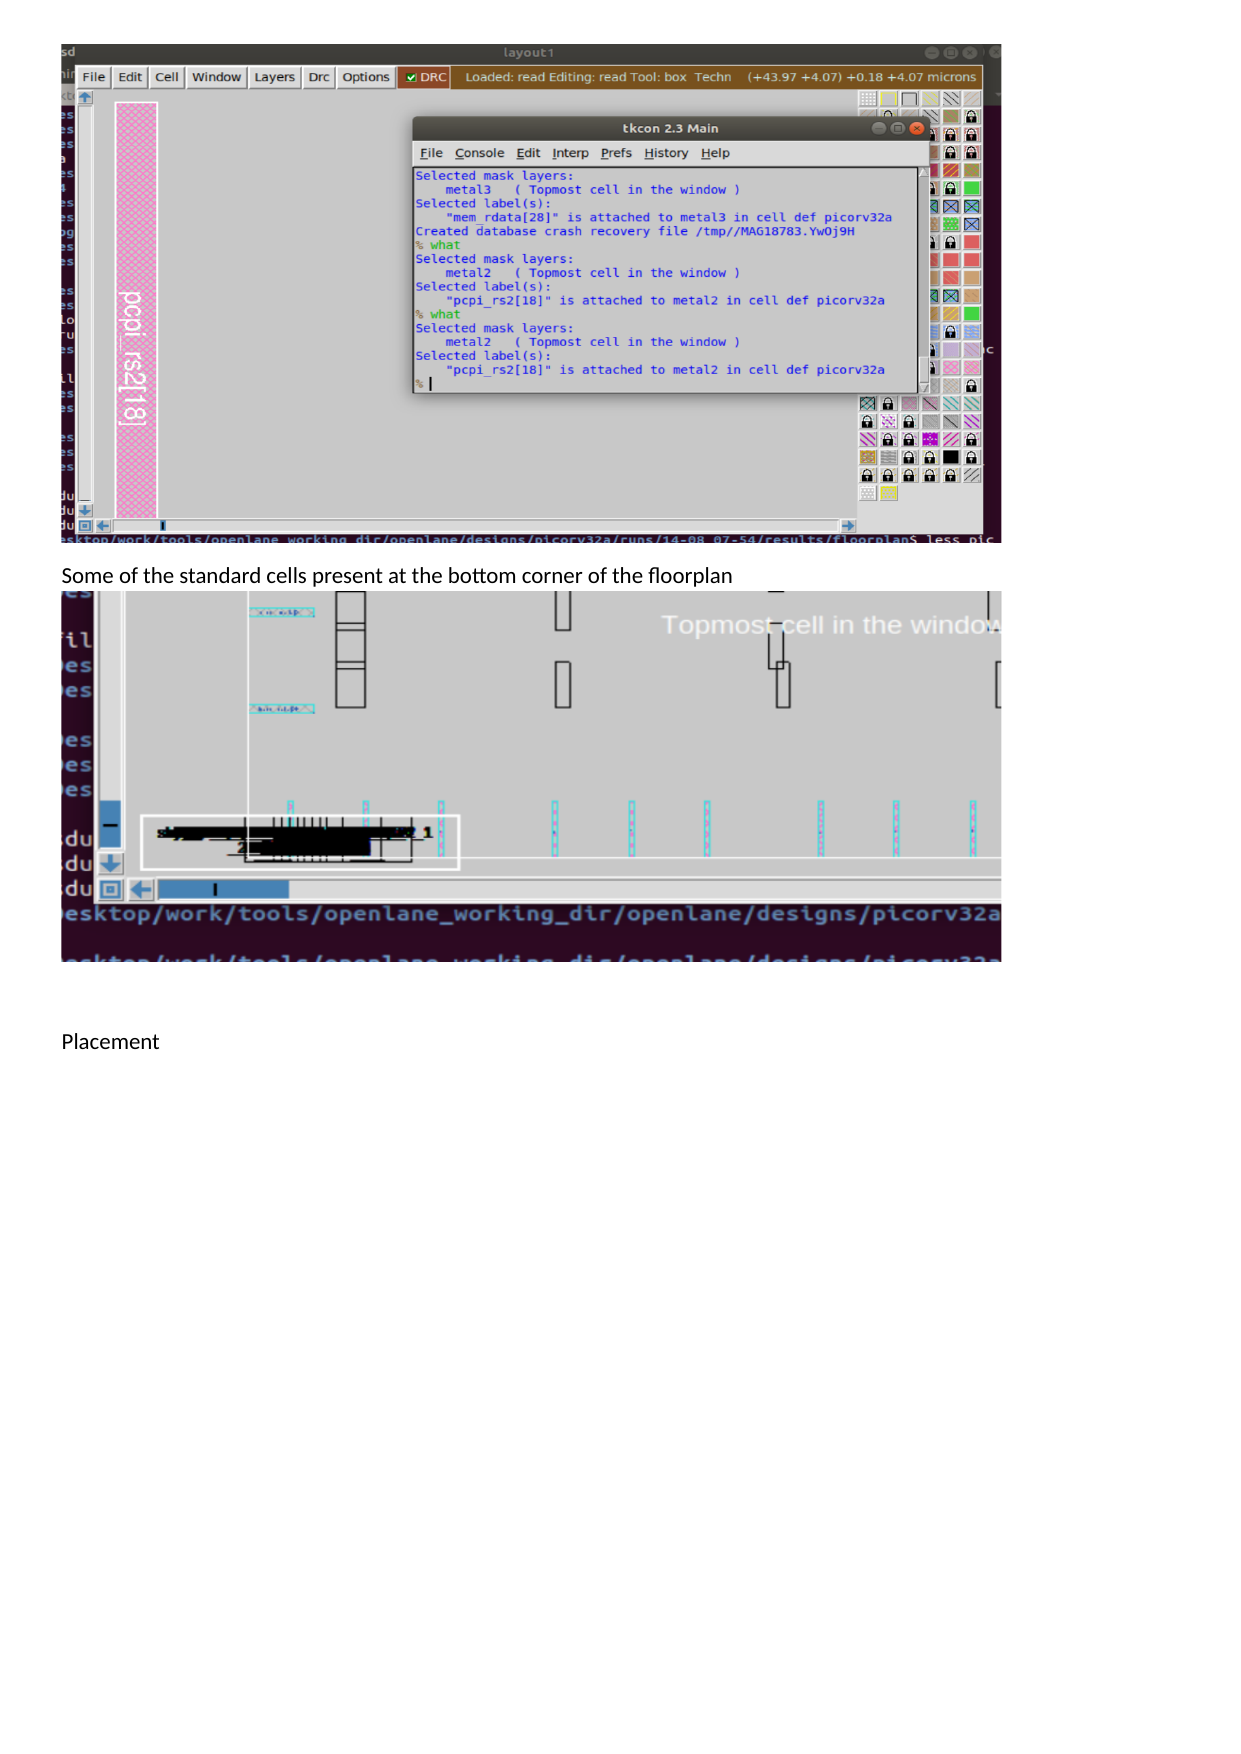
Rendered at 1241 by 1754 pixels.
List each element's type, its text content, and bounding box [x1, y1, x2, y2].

text Placement [61, 1027, 1090, 1055]
picture [61, 44, 1002, 543]
picture [61, 591, 1002, 962]
